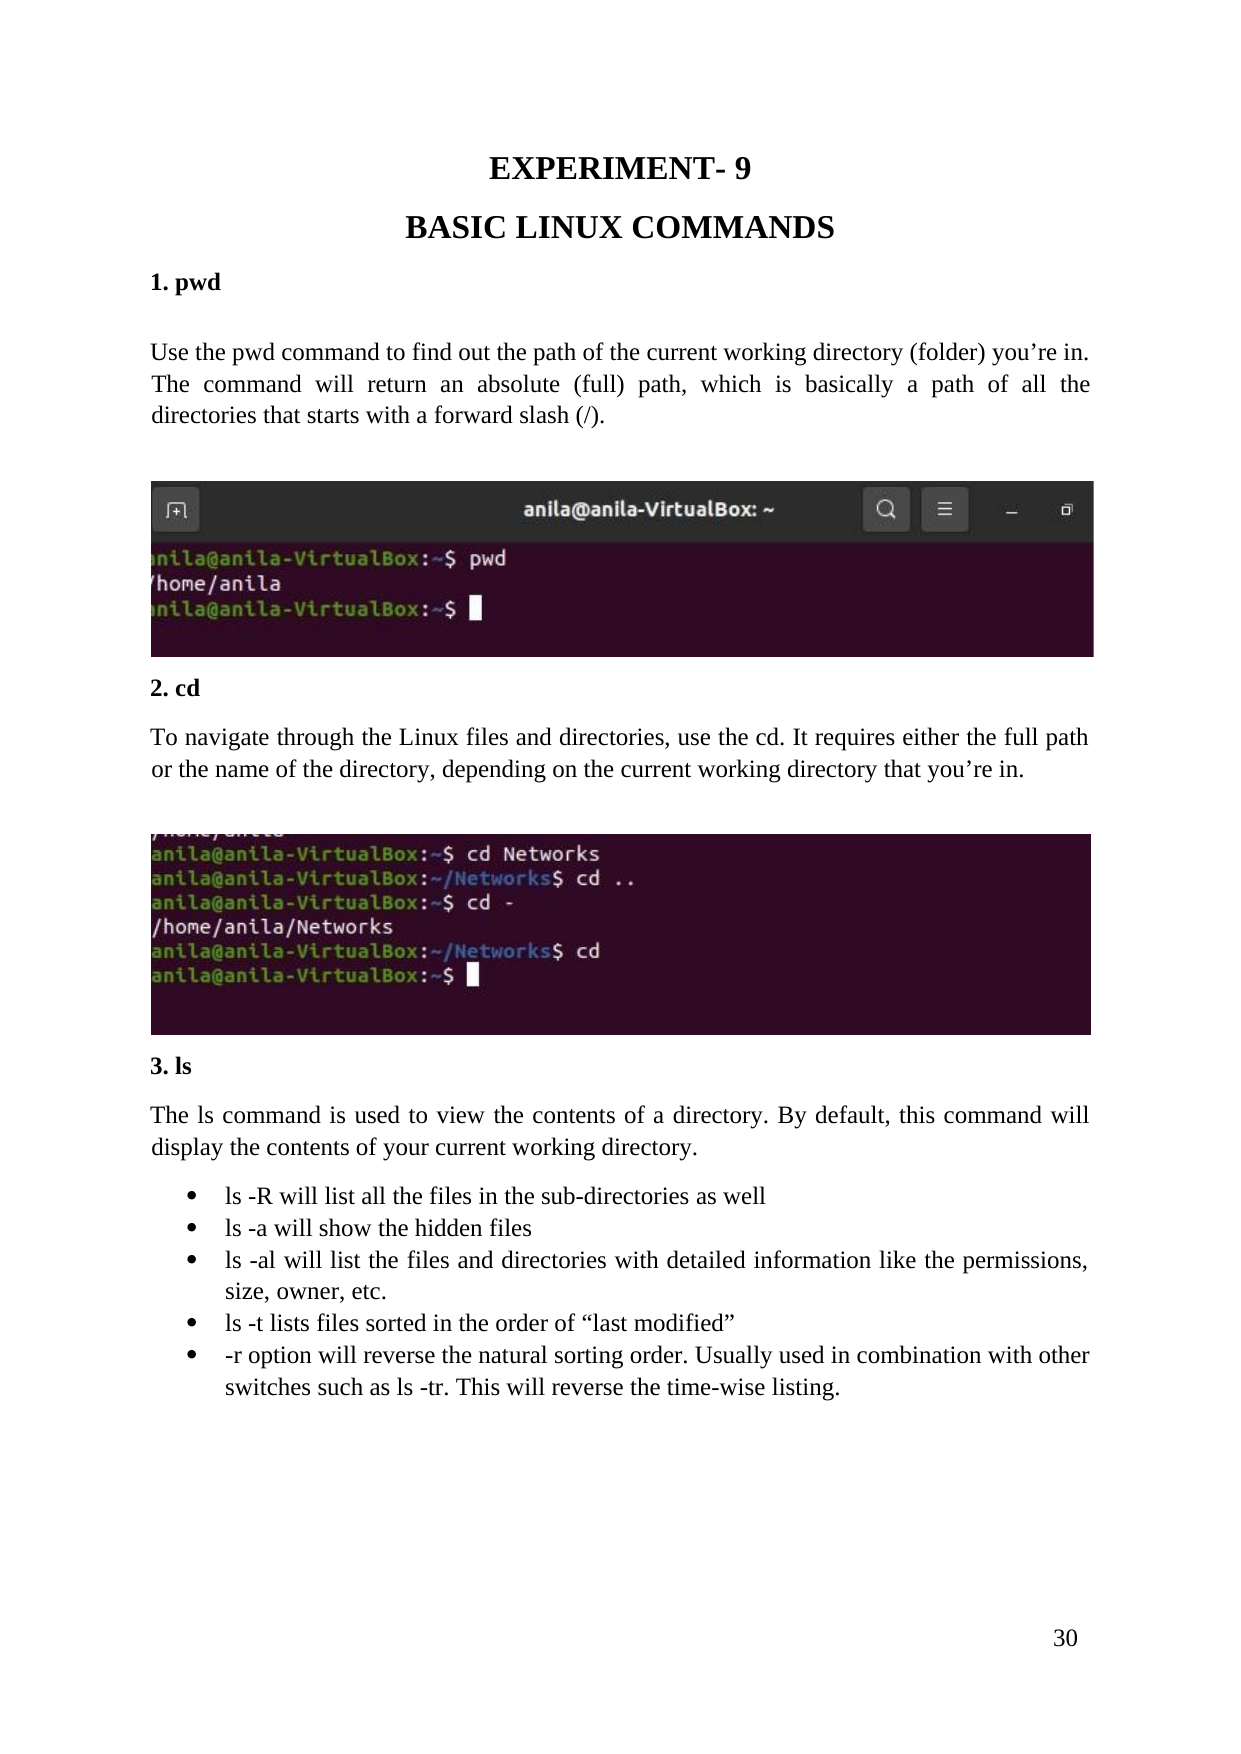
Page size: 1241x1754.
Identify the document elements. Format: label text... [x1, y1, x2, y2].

picture [151, 481, 1094, 657]
list ls -al will list the files and directories with detailed information like the permissions, size, owner, etc. [187, 1245, 1089, 1305]
subtitle EXPERIMENT- 9 BASIC LINUX COMMANDS [405, 148, 851, 246]
list ls -a will show the hidden files [187, 1213, 1132, 1242]
text The ls command is used to view the contents of a directory. By default, this command will display the contents of your current working directory. [150, 1101, 1091, 1161]
list pwd [150, 267, 225, 296]
text To navigate through the Linux files and directories, use the cd. It requires either the full path or the name of the directory, depending on the current working directory that you’re in. [150, 722, 1090, 782]
picture [151, 834, 1091, 1035]
list -r option will reverse the natural sorting order. Usually used in combination with other switches such as ls -tr. This will reverse the time-wise listing. [187, 1340, 1090, 1400]
text Use the pwd command to find out the path of the current working directory (folder) you’re in. The command will return an absolute (full) path, which is basically a path of all the directories that starts with a forward slash (/). [150, 337, 1090, 429]
list ls -t lists files sorted in the order of “last modified” [187, 1308, 1132, 1337]
list ls -R will list all the files in the sub-directories as well [187, 1181, 1132, 1209]
